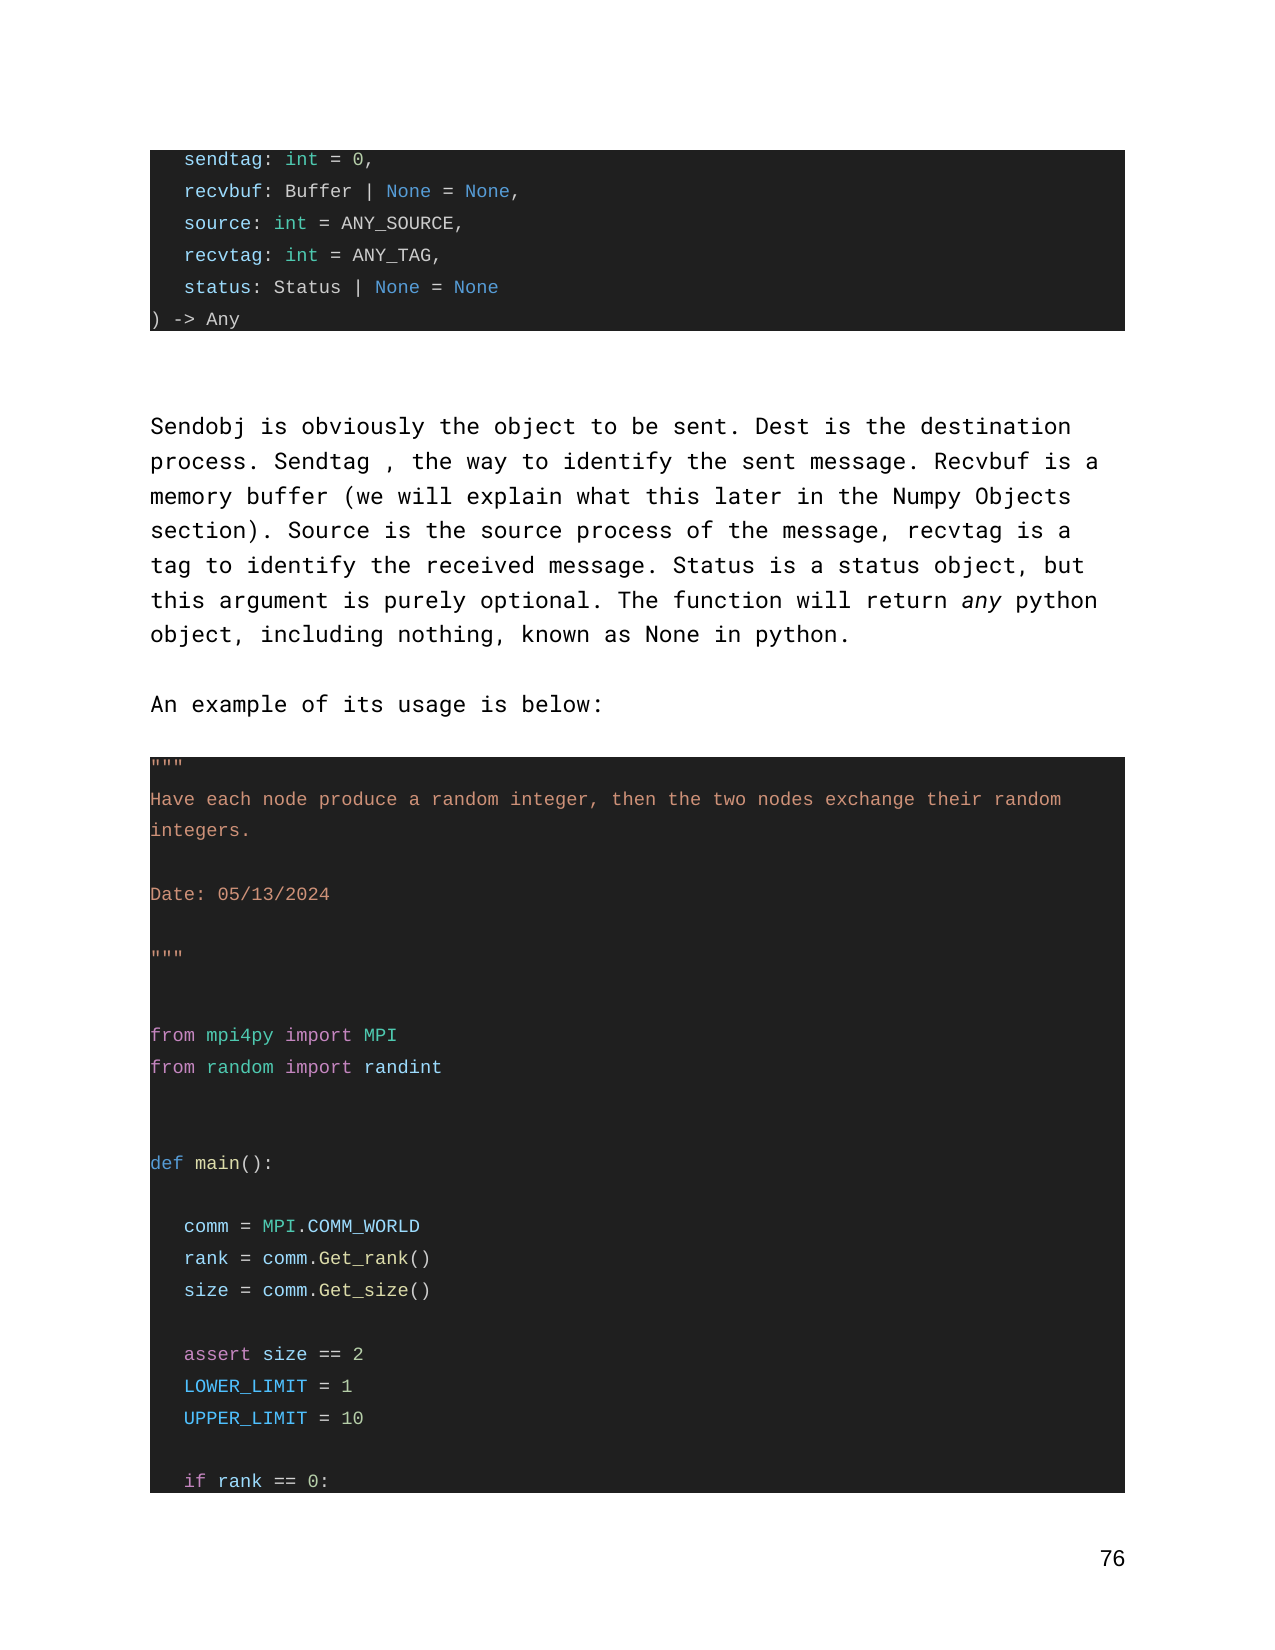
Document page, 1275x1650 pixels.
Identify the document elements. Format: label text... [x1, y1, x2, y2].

text An example of its usage is below: [150, 688, 1125, 718]
text from random import randint [150, 1058, 1125, 1079]
text if rank == 0: [150, 1472, 1125, 1493]
text ) -> Any [150, 309, 1125, 331]
text """ [150, 757, 1125, 779]
text rank = comm.Get_rank() [150, 1249, 1125, 1270]
text Sendobj is obviously the object to be sent. Dest is the destination process. Sendtag , the way to identify the sent message. Recvbuf is a memory buffer (we will explain what this later in the Numpy Objects section). Source is the source process of the message, recvtag is a tag to identify the received message. Status is a status object, but this argument is purely optional. The function will return any python object, including nothing, known as None in python. [150, 411, 1125, 649]
text from mpi4py import MPI [150, 1026, 1125, 1047]
text sendtag: int = 0, [150, 150, 1125, 171]
text status: Status | None = None [150, 277, 1125, 299]
text comm = MPI.COMM_WORLD [150, 1217, 1125, 1238]
text assert size == 2 [150, 1345, 1125, 1366]
text UPPER_LIMIT = 10 [150, 1408, 1125, 1430]
text LOWER_LIMIT = 1 [150, 1377, 1125, 1398]
text Date: 05/13/2024 [150, 885, 1125, 906]
text size = comm.Get_size() [150, 1281, 1125, 1302]
text recvtag: int = ANY_TAG, [150, 246, 1125, 267]
text """ [150, 949, 1125, 970]
text Have each node produce a random integer, then the two nodes exchange their random integers. [150, 789, 1125, 842]
text def main(): [150, 1153, 1125, 1175]
text recvbuf: Buffer | None = None, [150, 182, 1125, 203]
text source: int = ANY_SOURCE, [150, 214, 1125, 235]
